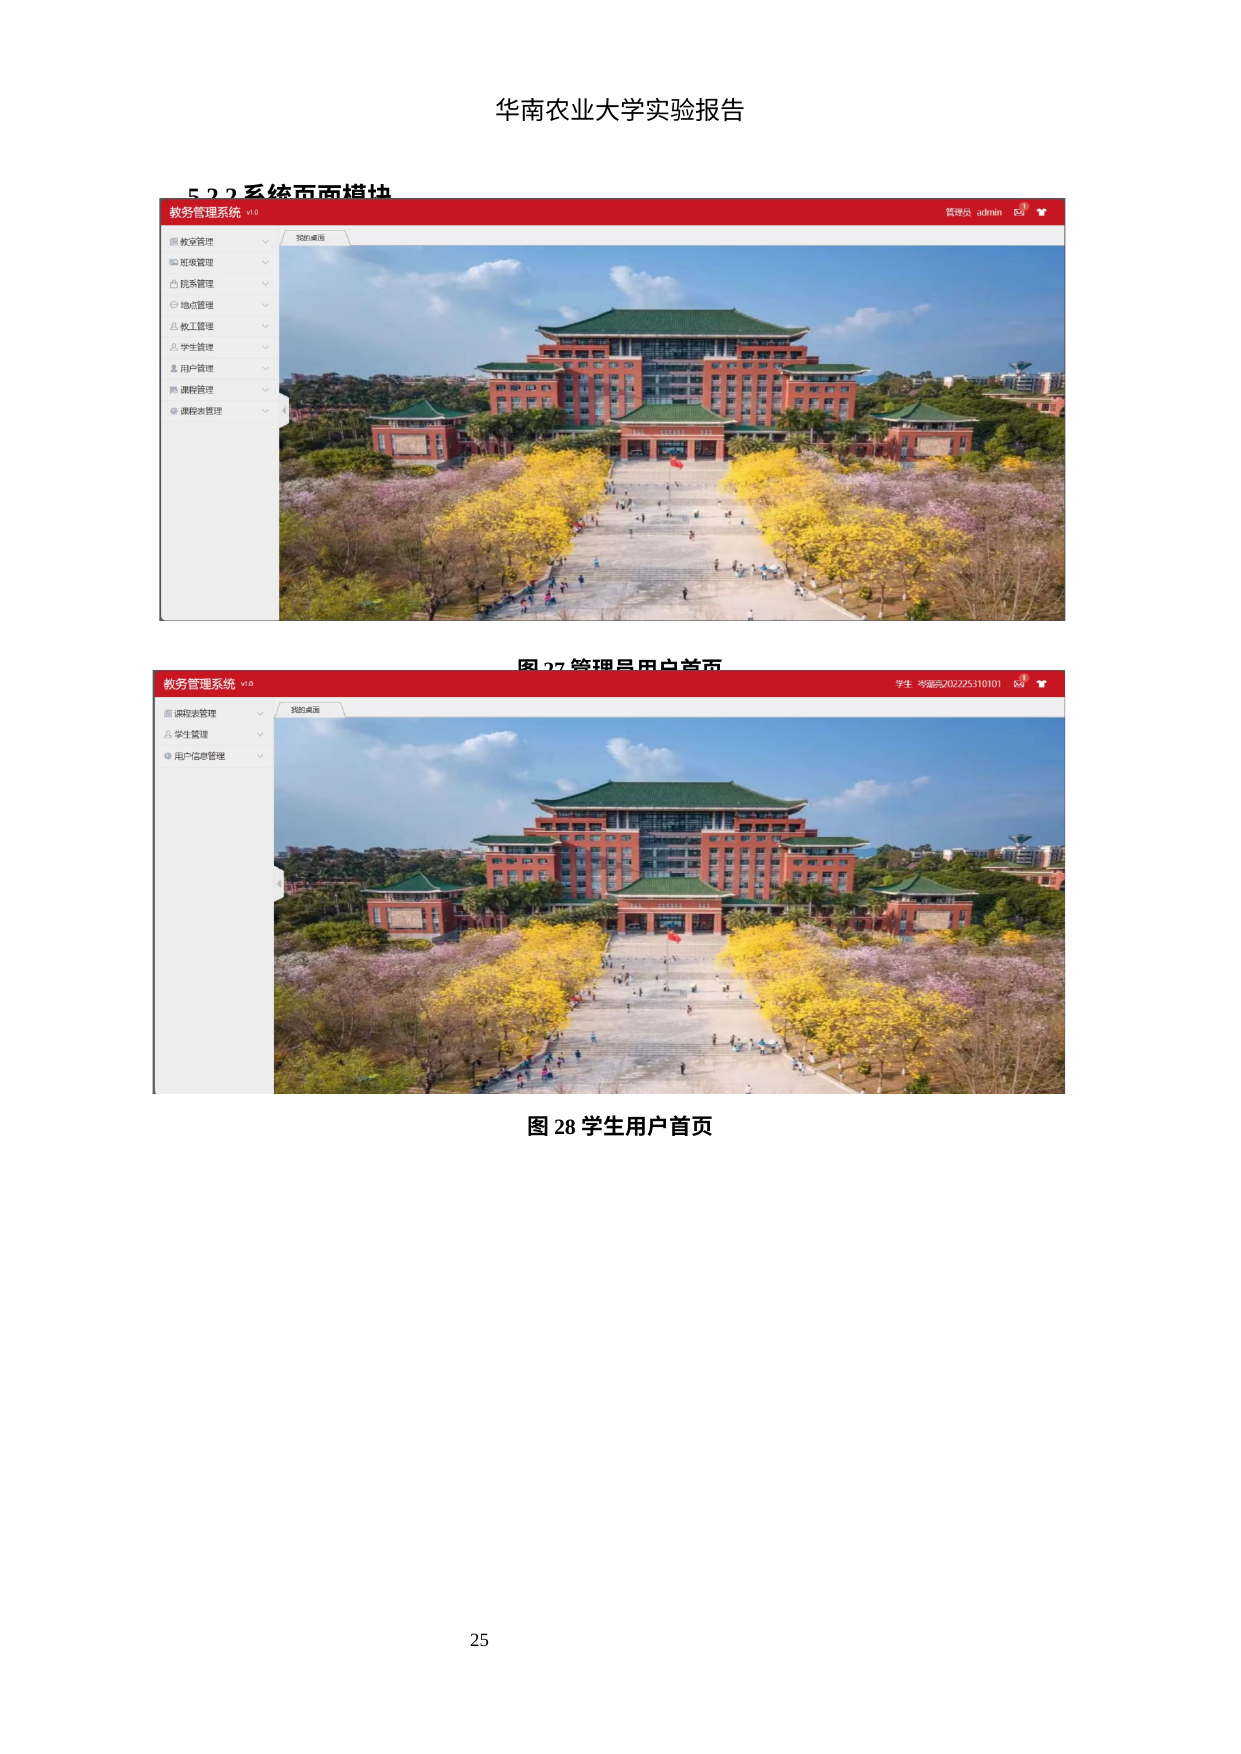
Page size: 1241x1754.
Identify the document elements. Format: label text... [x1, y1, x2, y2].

picture [159, 198, 1066, 621]
text 图27 管理员用户首页 [179, 621, 1061, 670]
picture [152, 670, 1066, 1094]
text 5.2.2系统页面模块 [187, 162, 1053, 198]
text 图28 学生用户首页 [179, 1094, 1061, 1143]
